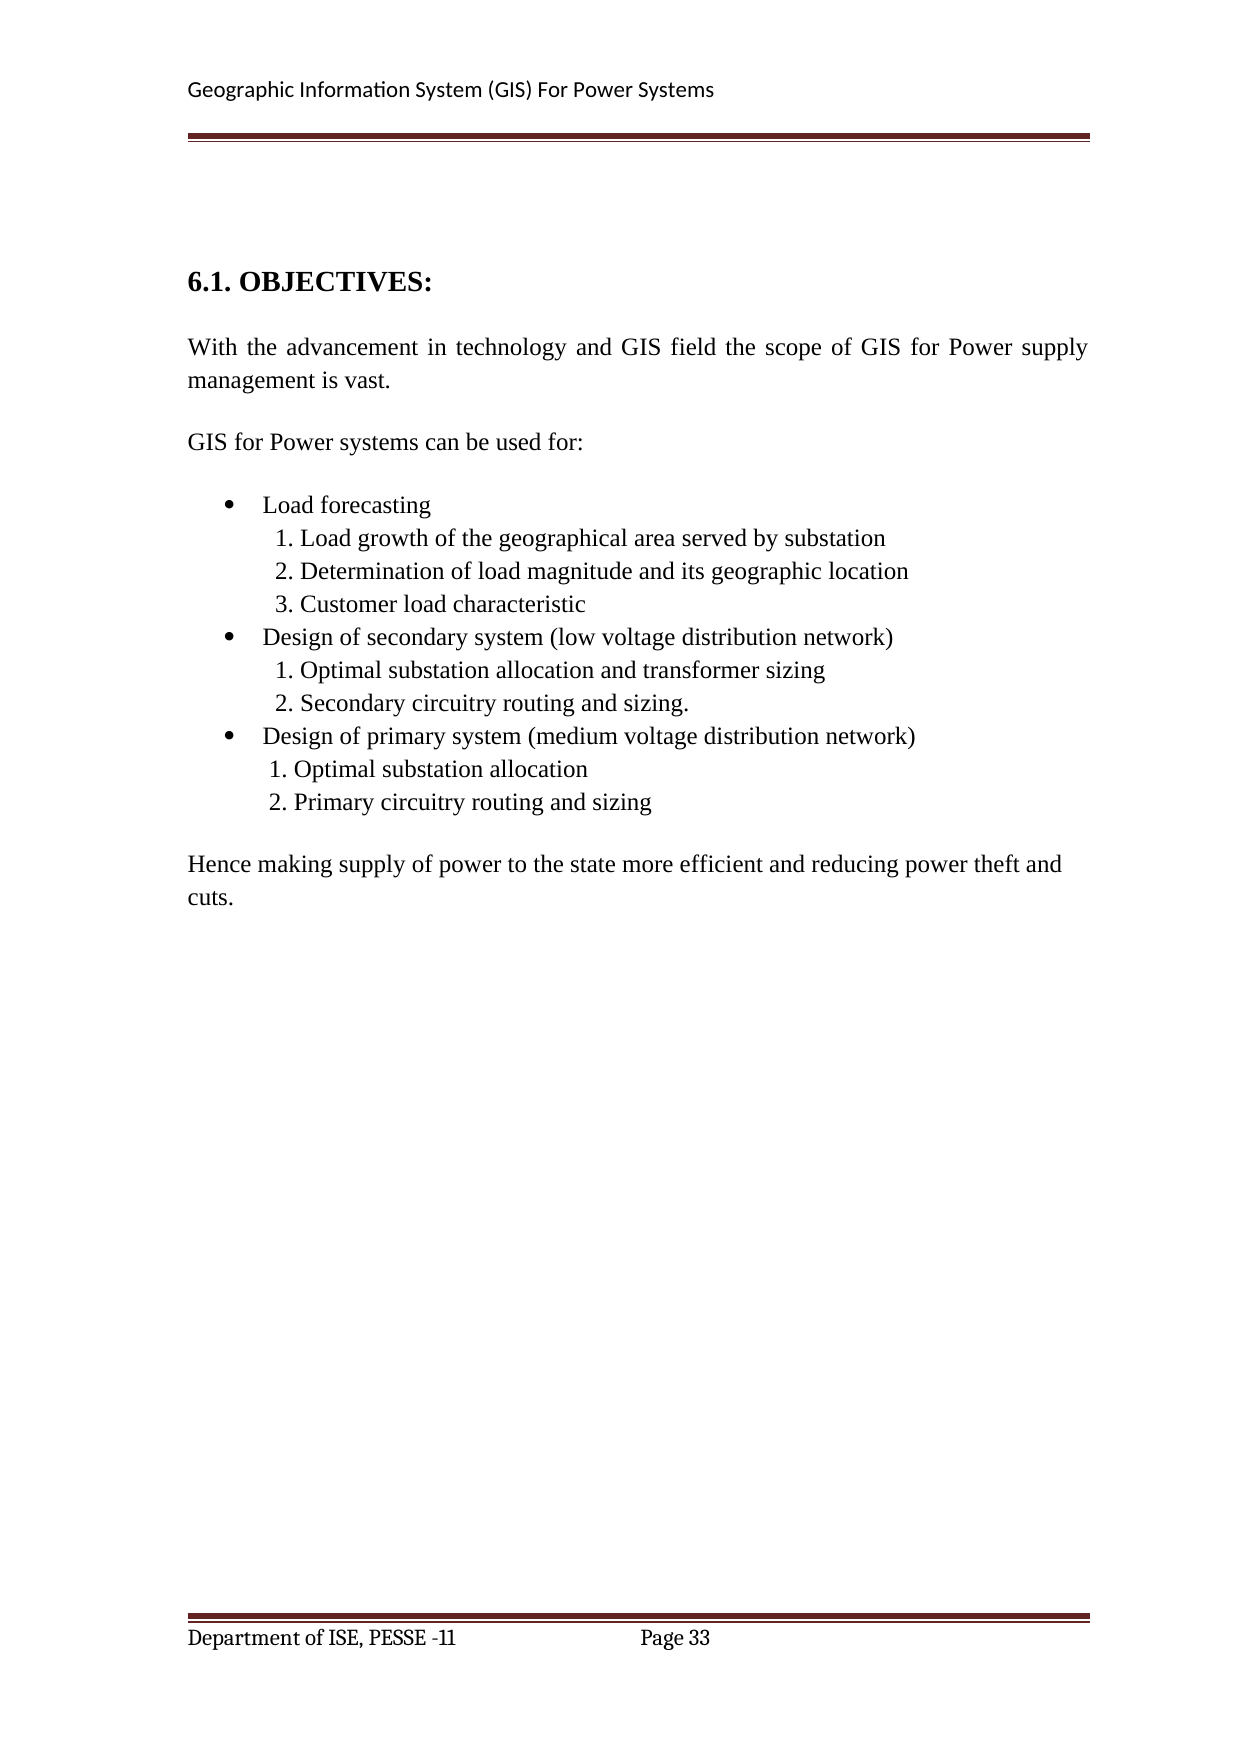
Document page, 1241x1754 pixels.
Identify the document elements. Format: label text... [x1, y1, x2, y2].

text 6.1. OBJECTIVES: [187, 264, 1090, 298]
list Design of secondary system (low voltage distribution network) 1. Optimal substation allocation and transformer sizing 2. Secondary circuitry routing and sizing. [225, 622, 1090, 717]
list Load forecasting 1. Load growth of the geographical area served by substation 2. Determination of load magnitude and its geographic location 3. Customer load characteristic [225, 490, 1090, 617]
text GIS for Power systems can be used for: [187, 427, 1090, 456]
list Design of primary system (medium voltage distribution network) 1. Optimal substation allocation 2. Primary circuitry routing and sizing [225, 721, 1090, 816]
text With the advancement in technology and GIS field the scope of GIS for Power supply management is vast. [187, 332, 1090, 394]
text Hence making supply of power to the state more efficient and reducing power theft and cuts. [187, 849, 1090, 911]
